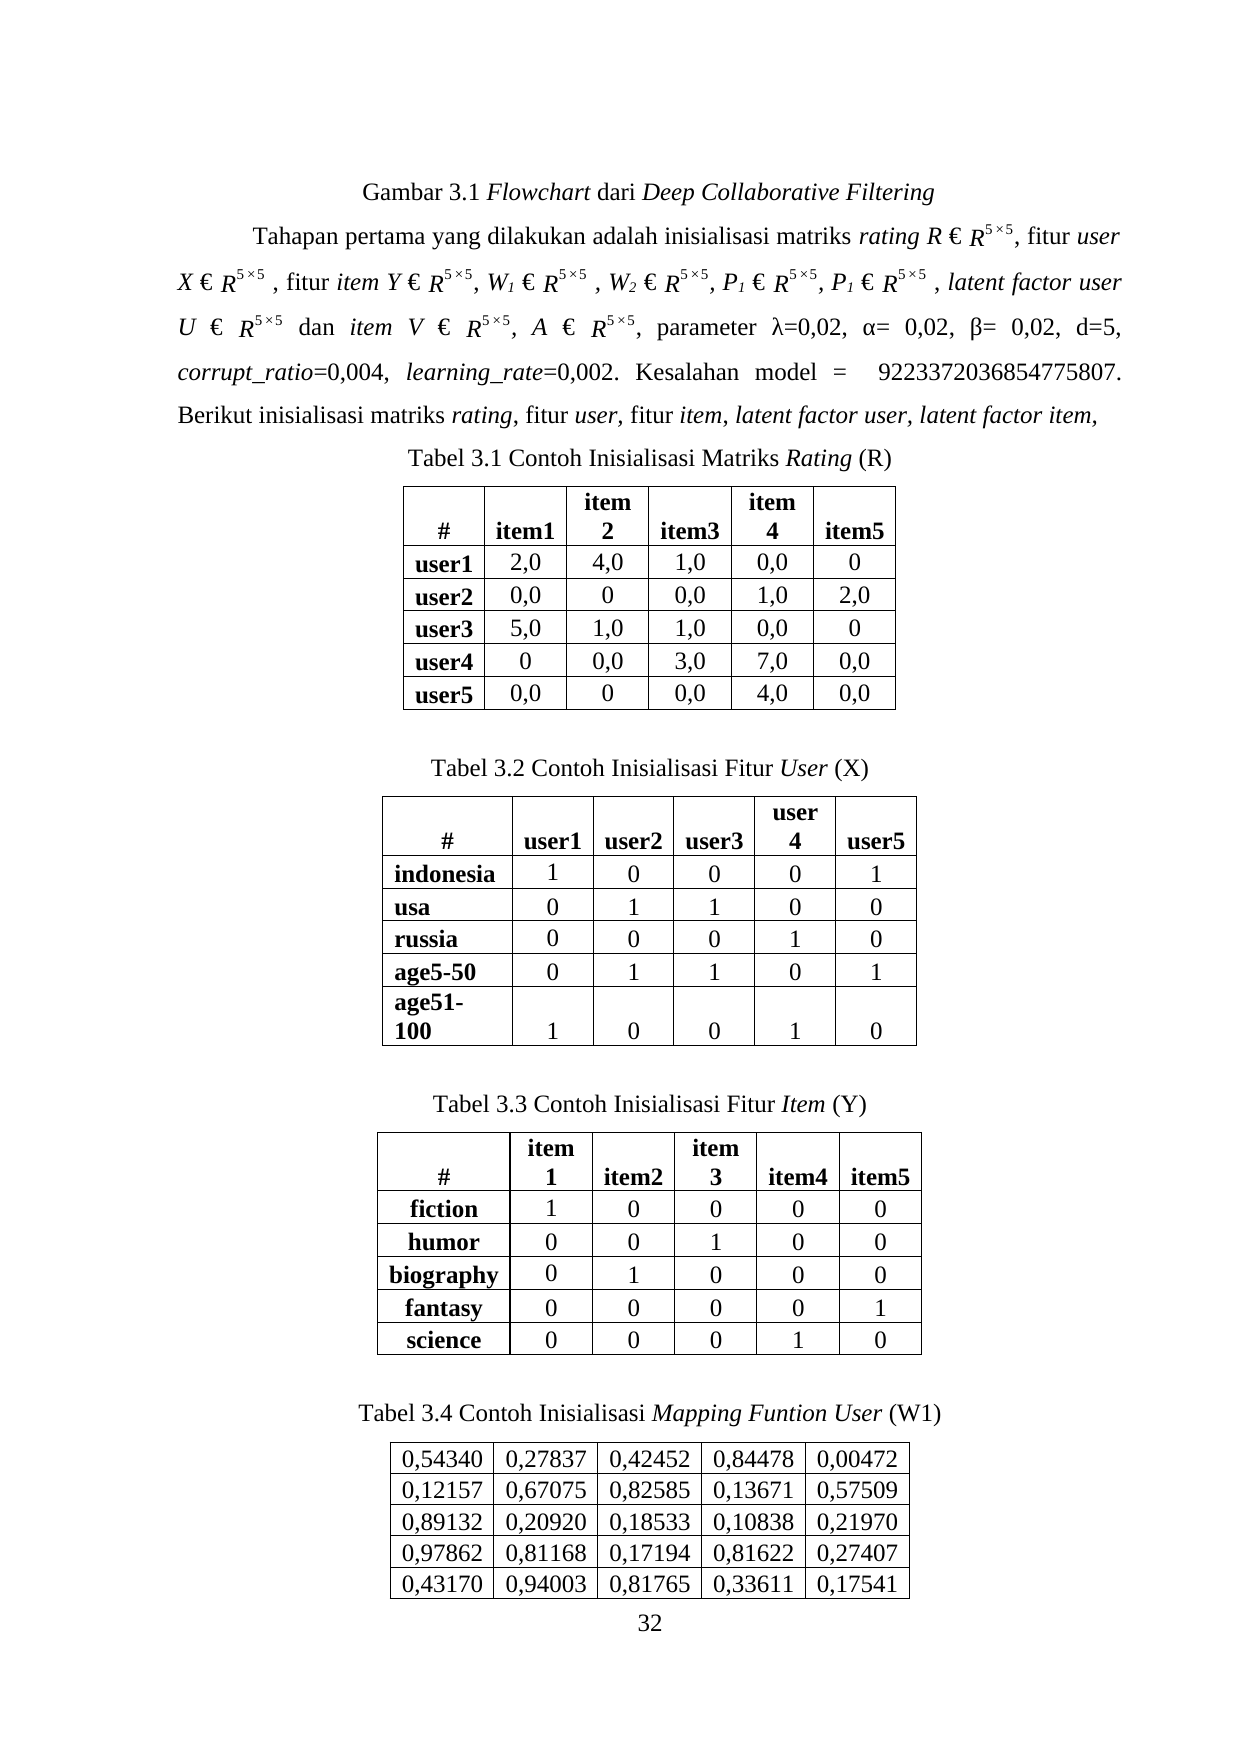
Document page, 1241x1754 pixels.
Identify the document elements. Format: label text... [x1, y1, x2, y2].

table_cell 0,13671 [702, 1474, 805, 1504]
table_cell 0,81622 [702, 1536, 805, 1567]
table_cell 0,0 [649, 677, 731, 709]
table_cell 0 [757, 1191, 839, 1223]
table_cell 0 [594, 987, 673, 1044]
table_cell fantasy [378, 1290, 509, 1322]
table_cell 0,27407 [806, 1536, 909, 1567]
table_cell 0 [675, 1191, 756, 1223]
table_cell 0 [593, 1290, 674, 1322]
table_header 0,00472 [806, 1443, 909, 1473]
table_header user4 [755, 797, 835, 855]
table_cell 0,81168 [494, 1536, 597, 1567]
table_cell 3,0 [649, 644, 731, 676]
table_cell 0 [513, 921, 593, 953]
table_cell 0 [836, 987, 916, 1044]
table_header user1 [513, 797, 593, 855]
table_cell 0 [567, 677, 648, 709]
table_cell 0 [513, 889, 593, 920]
table_header item5 [840, 1133, 921, 1190]
table_cell 0 [567, 579, 648, 610]
table_cell 0,0 [732, 546, 813, 578]
table_header 0,42452 [598, 1443, 701, 1473]
table_header 0,84478 [702, 1443, 805, 1473]
table_cell 0,20920 [494, 1505, 597, 1535]
table_cell 1,0 [567, 611, 648, 643]
table_cell 2,0 [814, 579, 895, 610]
table_cell 1 [593, 1257, 674, 1289]
table_header 0,54340 [391, 1443, 493, 1473]
table_cell 0,17541 [806, 1568, 909, 1598]
table_cell 0 [593, 1191, 674, 1223]
table_header user5 [836, 797, 916, 855]
table_cell 0,0 [732, 611, 813, 643]
table_header user2 [594, 797, 673, 855]
table_cell 1 [513, 856, 593, 887]
table_cell 0,17194 [598, 1536, 701, 1567]
table_cell 0 [511, 1257, 592, 1289]
table_cell 0,57509 [806, 1474, 909, 1504]
table_cell 1 [511, 1191, 592, 1223]
table_cell 1 [674, 889, 754, 920]
table_cell biography [378, 1257, 509, 1289]
table_cell 0,43170 [391, 1568, 493, 1598]
table_cell 0 [675, 1323, 756, 1354]
table_cell 1,0 [649, 546, 731, 578]
table_cell 1,0 [732, 579, 813, 610]
table_cell 0 [814, 546, 895, 578]
table_cell 4,0 [567, 546, 648, 578]
table_cell 0 [814, 611, 895, 643]
table_cell 0 [511, 1290, 592, 1322]
table_cell 0,97862 [391, 1536, 493, 1567]
table_cell 0,33611 [702, 1568, 805, 1598]
table_cell 0,21970 [806, 1505, 909, 1535]
table_header item4 [732, 487, 813, 545]
table_header item4 [757, 1133, 839, 1190]
table_cell 0 [840, 1191, 921, 1223]
table_cell 1 [594, 954, 673, 986]
table_cell 0 [675, 1257, 756, 1289]
table_cell 0,18533 [598, 1505, 701, 1535]
table_cell 0 [755, 856, 835, 887]
table_cell 0,12157 [391, 1474, 493, 1504]
table_cell 5,0 [485, 611, 566, 643]
table_cell 0 [674, 921, 754, 953]
table_cell 0 [836, 889, 916, 920]
table_header item5 [814, 487, 895, 545]
table_cell 0 [674, 987, 754, 1044]
table_cell fiction [378, 1191, 509, 1223]
table_cell 0 [757, 1257, 839, 1289]
table_cell 0,82585 [598, 1474, 701, 1504]
table_cell 0 [674, 856, 754, 887]
text Gambar 3.1 Flowchart dari Deep Collaborative Filtering [177, 177, 1122, 206]
table_cell 0 [594, 921, 673, 953]
table_cell age5-50 [383, 954, 512, 986]
table_cell 7,0 [732, 644, 813, 676]
table_cell 1 [755, 987, 835, 1044]
table_cell 1 [594, 889, 673, 920]
table_cell 1 [513, 987, 593, 1044]
table_cell user5 [404, 677, 484, 709]
table_cell 0 [755, 889, 835, 920]
table_cell user3 [404, 611, 484, 643]
table_cell 0 [840, 1224, 921, 1256]
table_cell science [378, 1323, 509, 1354]
table_cell 0 [836, 921, 916, 953]
table_cell 0 [757, 1224, 839, 1256]
table_cell 0 [840, 1257, 921, 1289]
table_cell 0 [513, 954, 593, 986]
table_cell 0 [511, 1323, 592, 1354]
table_cell 1,0 [649, 611, 731, 643]
table_header user3 [674, 797, 754, 855]
table_cell age51-100 [383, 987, 512, 1044]
table_cell user2 [404, 579, 484, 610]
table_cell 0,67075 [494, 1474, 597, 1504]
table_header # [404, 487, 484, 545]
table_cell 1 [836, 954, 916, 986]
table_cell 1 [674, 954, 754, 986]
table_cell 0 [511, 1224, 592, 1256]
table_cell humor [378, 1224, 509, 1256]
table_cell 0,94003 [494, 1568, 597, 1598]
table_header # [383, 797, 512, 855]
table_cell 1 [836, 856, 916, 887]
table_header item3 [649, 487, 731, 545]
table_header item1 [485, 487, 566, 545]
table_cell 0 [593, 1224, 674, 1256]
table_cell 1 [755, 921, 835, 953]
table_cell 0,89132 [391, 1505, 493, 1535]
table_cell 0 [757, 1290, 839, 1322]
text Tahapan pertama yang dilakukan adalah inisialisasi matriks rating R € , fitur user X € , fitur item Y € , W1 € , W2 € , P1 € , P1 € , latent factor user U € dan item V € , A € , parameter λ=0,02, α= 0,02, β= 0,02, d=5, corrupt_ratio=0,004, learning_rate=0,002. Kesalahan model = 9223372036854775807. Berikut inisialisasi matriks rating, fitur user, fitur item, latent factor user, latent factor item, [177, 220, 1122, 429]
table_cell 0 [755, 954, 835, 986]
table_header item2 [593, 1133, 674, 1190]
table_header item2 [567, 487, 648, 545]
table_cell indonesia [383, 856, 512, 887]
table_cell 0 [593, 1323, 674, 1354]
table_cell user1 [404, 546, 484, 578]
table_header item1 [511, 1133, 592, 1190]
table_cell usa [383, 889, 512, 920]
table_header item3 [675, 1133, 756, 1190]
table_header # [378, 1133, 509, 1190]
table_cell user4 [404, 644, 484, 676]
table_cell 1 [757, 1323, 839, 1354]
table_cell 0,0 [814, 644, 895, 676]
table_cell 4,0 [732, 677, 813, 709]
table_cell 0 [840, 1323, 921, 1354]
table_cell 1 [675, 1224, 756, 1256]
table_cell russia [383, 921, 512, 953]
table_cell 0,0 [485, 677, 566, 709]
table_cell 0,10838 [702, 1505, 805, 1535]
table_cell 2,0 [485, 546, 566, 578]
table_cell 0,0 [567, 644, 648, 676]
table_cell 0 [594, 856, 673, 887]
table_cell 0,0 [814, 677, 895, 709]
table_cell 1 [840, 1290, 921, 1322]
table_header 0,27837 [494, 1443, 597, 1473]
table_cell 0,0 [649, 579, 731, 610]
table_cell 0,0 [485, 579, 566, 610]
table_cell 0,81765 [598, 1568, 701, 1598]
table_cell 0 [675, 1290, 756, 1322]
table_cell 0 [485, 644, 566, 676]
